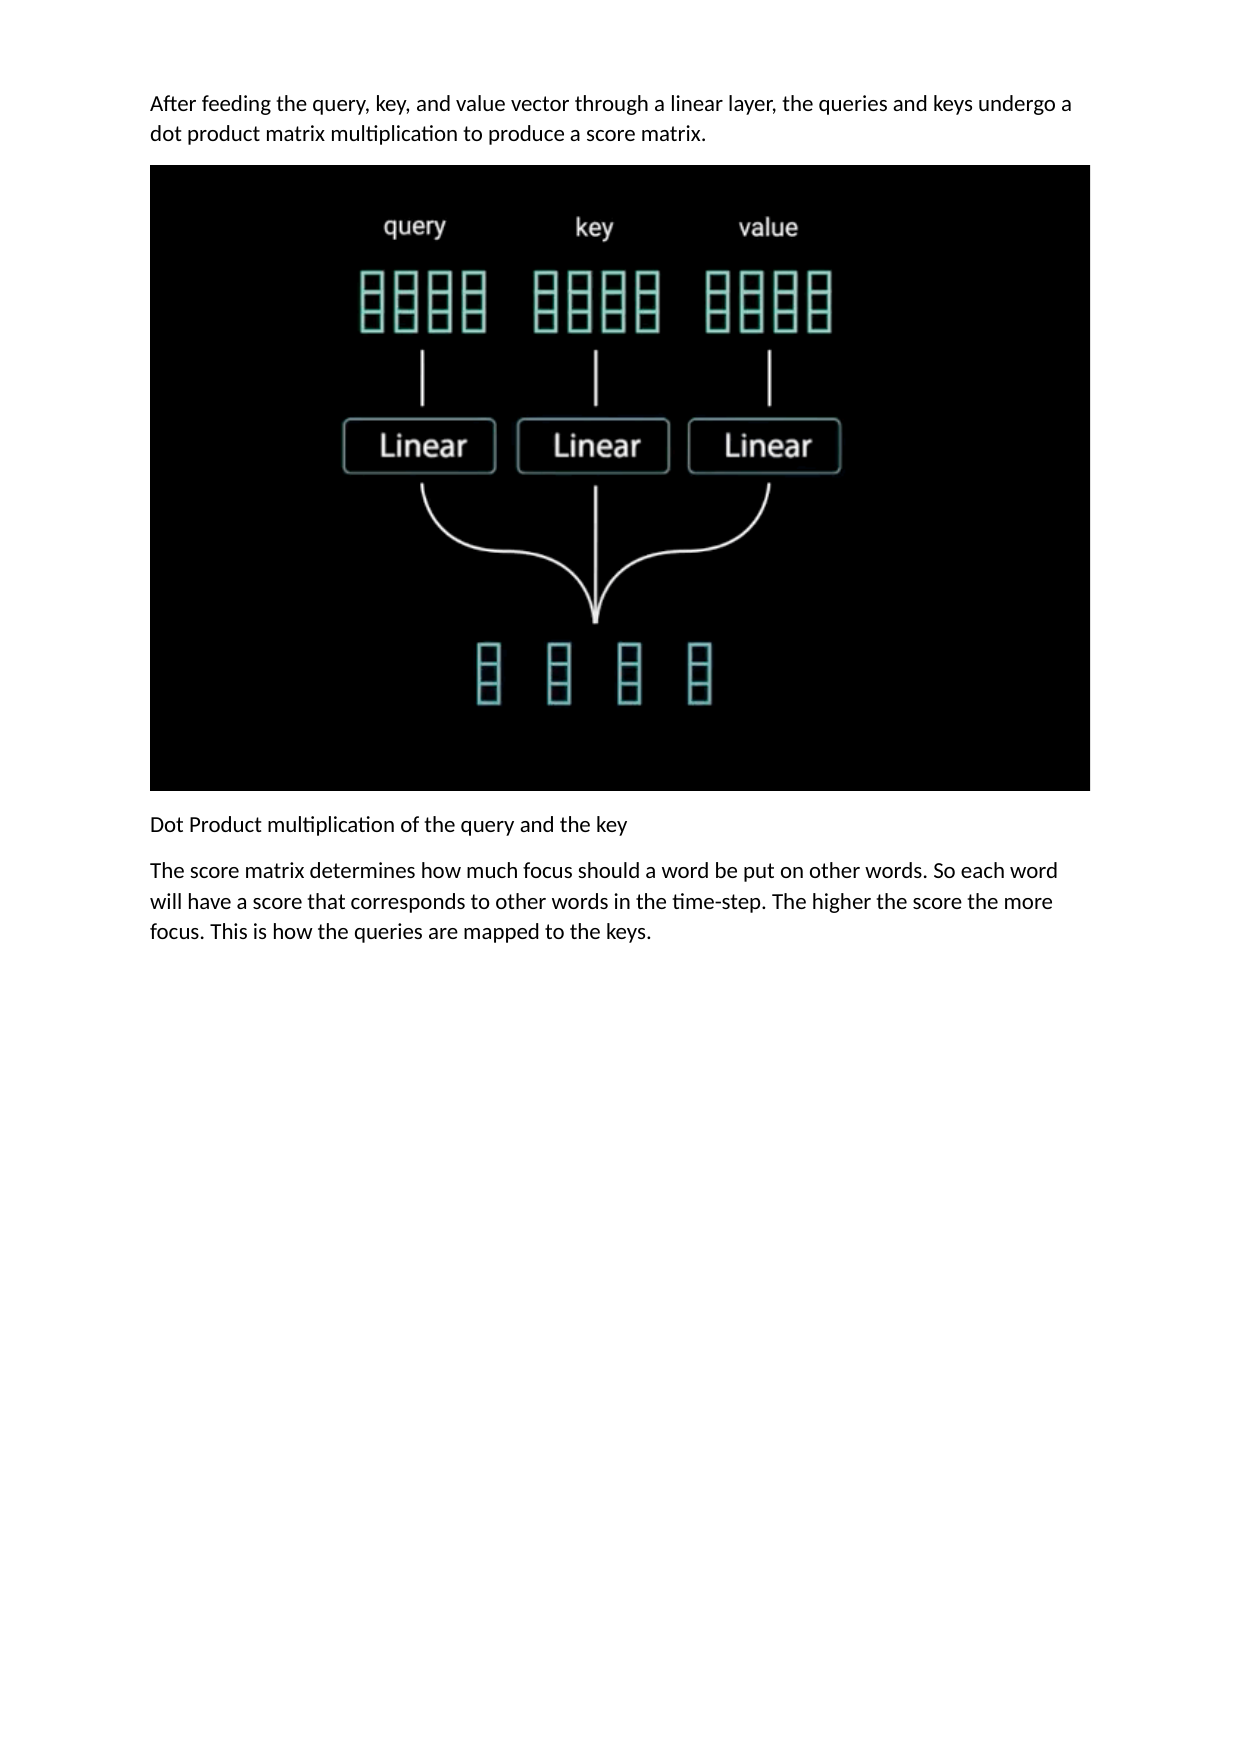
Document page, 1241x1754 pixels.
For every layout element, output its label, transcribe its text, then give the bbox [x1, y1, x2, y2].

picture [150, 165, 1091, 791]
text Dot Product multiplication of the query and the key [150, 810, 1090, 838]
text After feeding the query, key, and value vector through a linear layer, the queries and keys undergo a dot product matrix multiplication to produce a score matrix. [150, 89, 1090, 147]
text The score matrix determines how much focus should a word be put on other words. So each word will have a score that corresponds to other words in the time-step. The higher the score the more focus. This is how the queries are mapped to the keys. [150, 857, 1090, 945]
